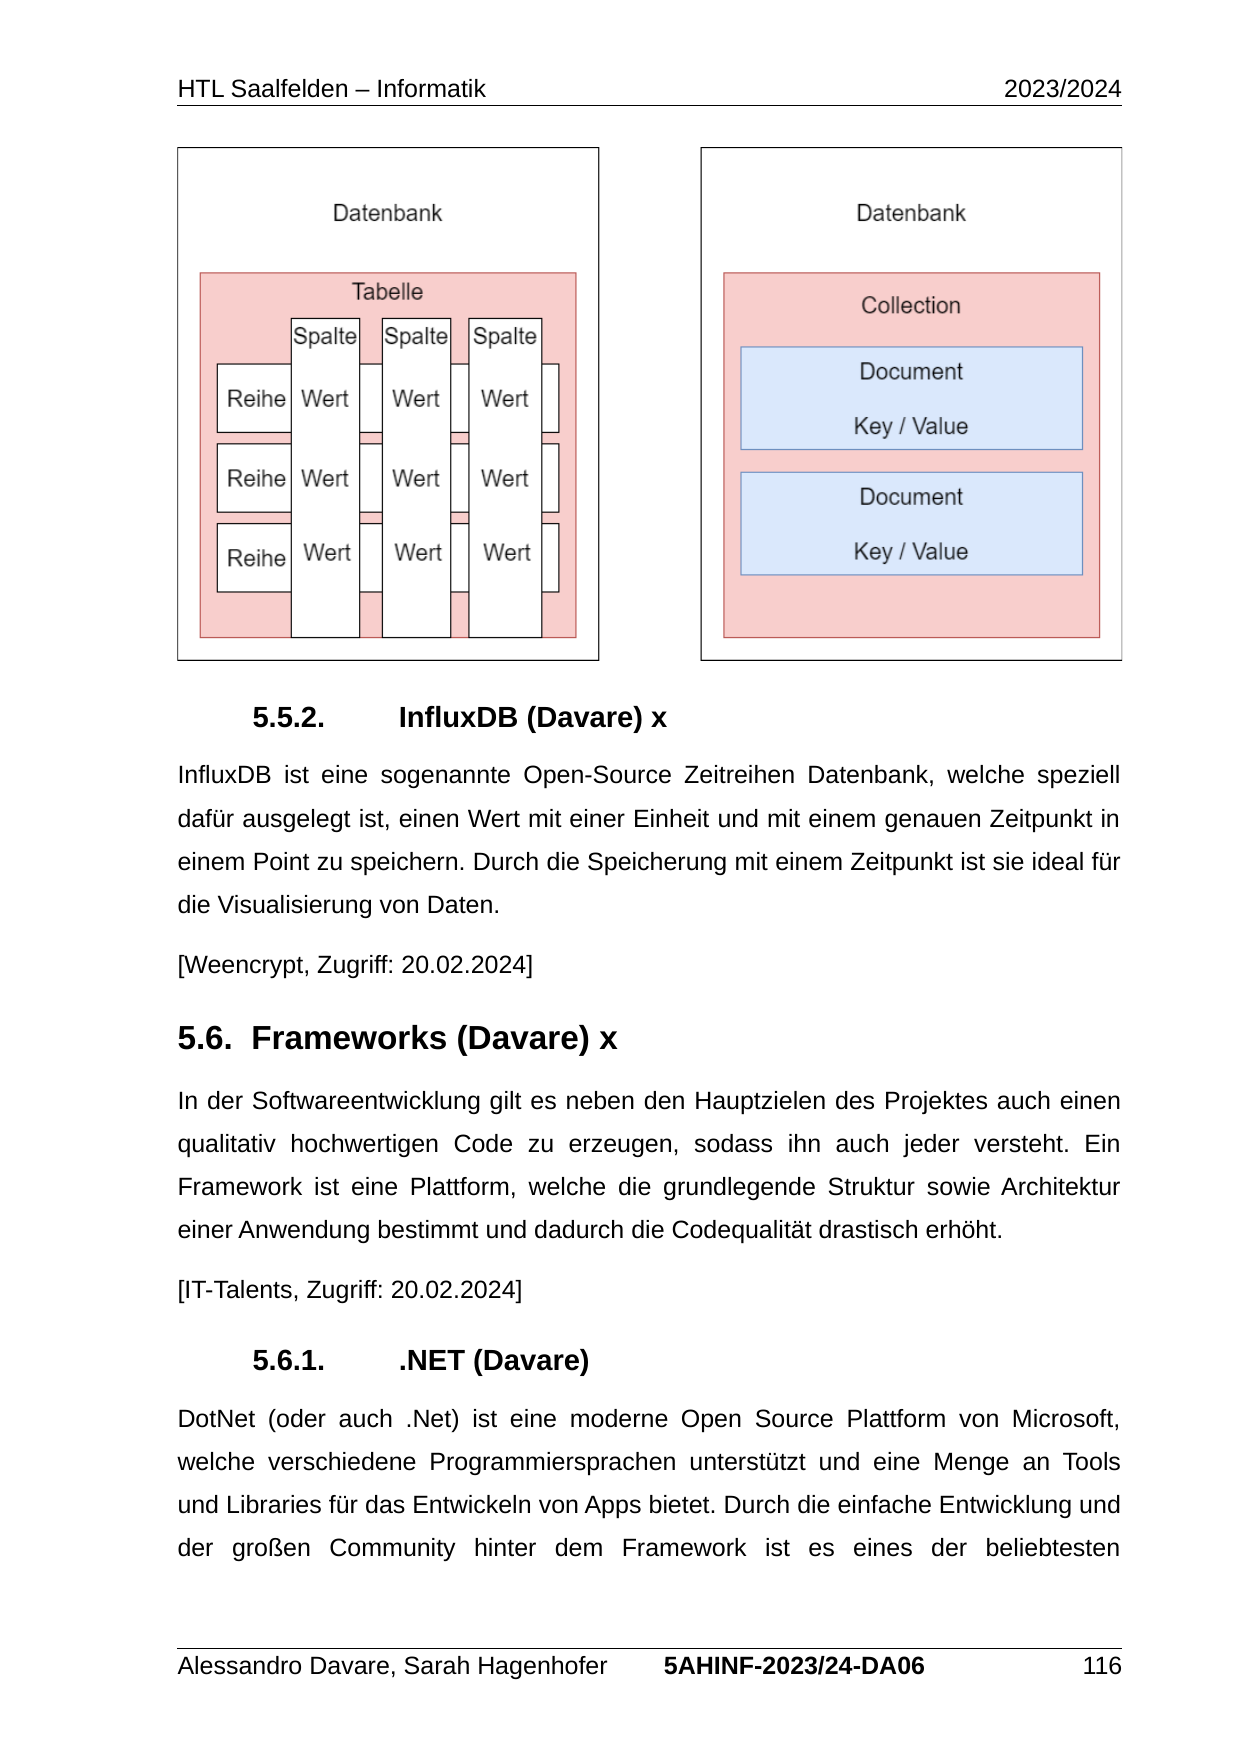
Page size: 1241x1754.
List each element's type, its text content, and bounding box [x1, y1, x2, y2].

text InfluxDB ist eine sogenannte Open-Source Zeitreihen Datenbank, welche speziell dafür ausgelegt ist, einen Wert mit einer Einheit und mit einem genauen Zeitpunkt in einem Point zu speichern. Durch die Speicherung mit einem Zeitpunkt ist sie ideal für die Visualisierung von Daten. [177, 761, 1122, 919]
text [Weencrypt, Zugriff: 20.02.2024] [177, 950, 1122, 978]
text [IT-Talents, Zugriff: 20.02.2024] [177, 1275, 1122, 1304]
picture [177, 147, 1123, 661]
subtitle Frameworks (Davare) x [177, 1018, 1122, 1056]
text In der Softwareentwicklung gilt es neben den Hauptzielen des Projektes auch einen qualitativ hochwertigen Code zu erzeugen, sodass ihn auch jeder versteht. Ein Framework ist eine Plattform, welche die grundlegende Struktur sowie Architektur einer Anwendung bestimmt und dadurch die Codequalität drastisch erhöht. [177, 1086, 1122, 1244]
subtitle .NET (Davare) [252, 1343, 1122, 1377]
subtitle InfluxDB (Davare) x [252, 700, 1122, 733]
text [177, 1404, 1122, 1562]
